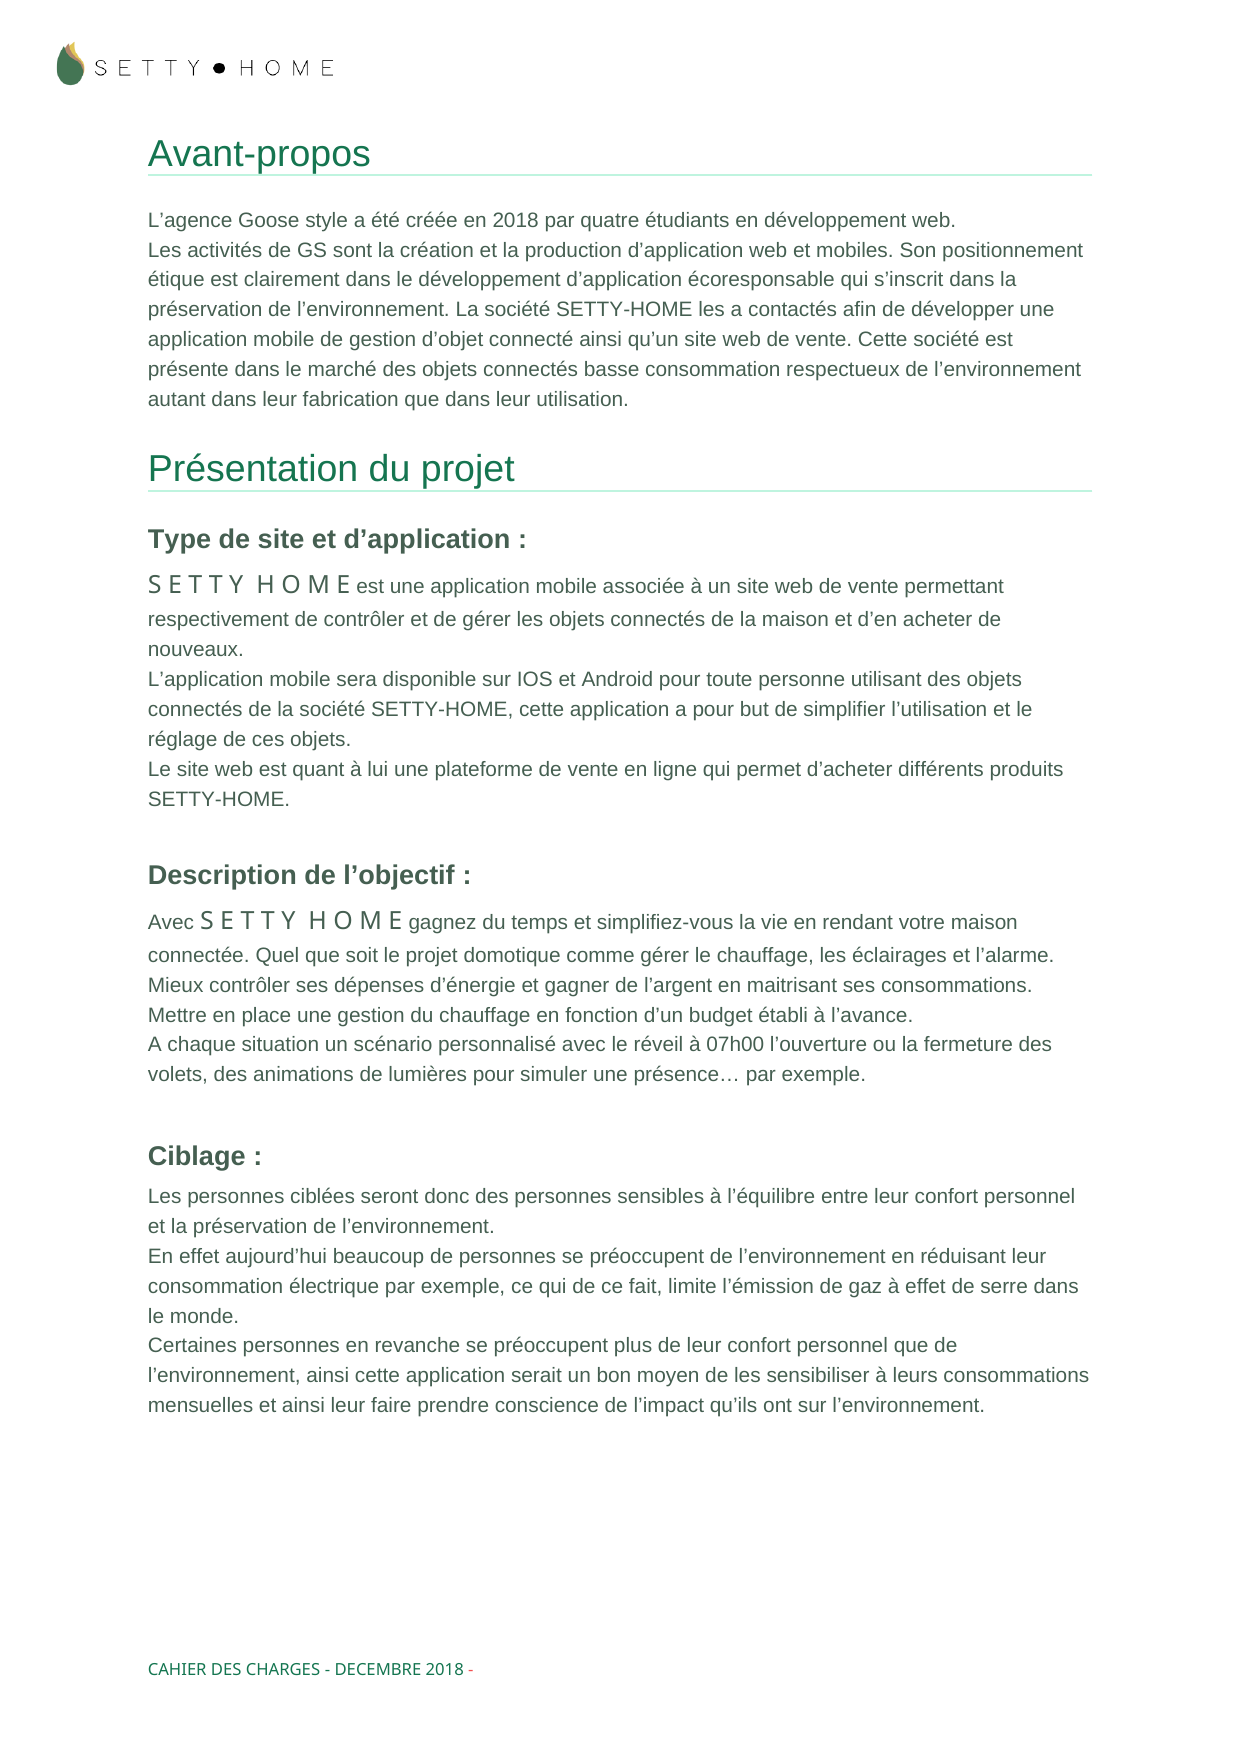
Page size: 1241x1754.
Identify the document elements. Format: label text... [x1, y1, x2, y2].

subtitle Avant-propos [148, 131, 1092, 174]
text Le site web est quant à lui une plateforme de vente en ligne qui permet d’acheter différents produits SETTY-HOME. [148, 757, 1092, 811]
text Mieux contrôler ses dépenses d’énergie et gagner de l’argent en maitrisant ses consommations. Mettre en place une gestion du chauffage en fonction d’un budget établi à l’avance. [148, 972, 1092, 1026]
subtitle Ciblage : [148, 1140, 1092, 1171]
text Certaines personnes en revanche se préoccupent plus de leur confort personnel que de l’environnement, ainsi cette application serait un bon moyen de les sensibiliser à leurs consommations mensuelles et ainsi leur faire prendre conscience de l’impact qu’ils ont sur l’environnement. [148, 1333, 1092, 1417]
text L’application mobile sera disponible sur IOS et Android pour toute personne utilisant des objets connectés de la société SETTY-HOME, cette application a pour but de simplifier l’utilisation et le réglage de ces objets. [148, 667, 1092, 751]
text Avec S E T T Y H O M E gagnez du temps et simplifiez-vous la vie en rendant votre maison connectée. Quel que soit le projet domotique comme gérer le chauffage, les éclairages et l’alarme. [148, 903, 1092, 967]
text A chaque situation un scénario personnalisé avec le réveil à 07h00 l’ouverture ou la fermeture des volets, des animations de lumières pour simuler une présence… par exemple. [148, 1032, 1092, 1086]
subtitle Type de site et d’application : [148, 523, 1092, 555]
subtitle Description de l’objectif : [148, 859, 1092, 890]
text En effet aujourd’hui beaucoup de personnes se préoccupent de l’environnement en réduisant leur consommation électrique par exemple, ce qui de ce fait, limite l’émission de gaz à effet de serre dans le monde. [148, 1244, 1092, 1327]
text S E T T Y H O M E est une application mobile associée à un site web de vente permettant respectivement de contrôler et de gérer les objets connectés de la maison et d’en acheter de nouveaux. [148, 567, 1092, 661]
text Les personnes ciblées seront donc des personnes sensibles à l’équilibre entre leur confort personnel et la préservation de l’environnement. [148, 1184, 1092, 1238]
subtitle Présentation du projet [148, 447, 1092, 490]
text Les activités de GS sont la création et la production d’application web et mobiles. Son positionnement étique est clairement dans le développement d’application écoresponsable qui s’inscrit dans la préservation de l’environnement. La société SETTY-HOME les a contactés afin de développer une application mobile de gestion d’objet connecté ainsi qu’un site web de vente. Cette société est présente dans le marché des objets connectés basse consommation respectueux de l’environnement autant dans leur fabrication que dans leur utilisation. [148, 237, 1092, 411]
text L’agence Goose style a été créée en 2018 par quatre étudiants en développement web. [148, 207, 1092, 231]
picture [15, 8, 377, 129]
